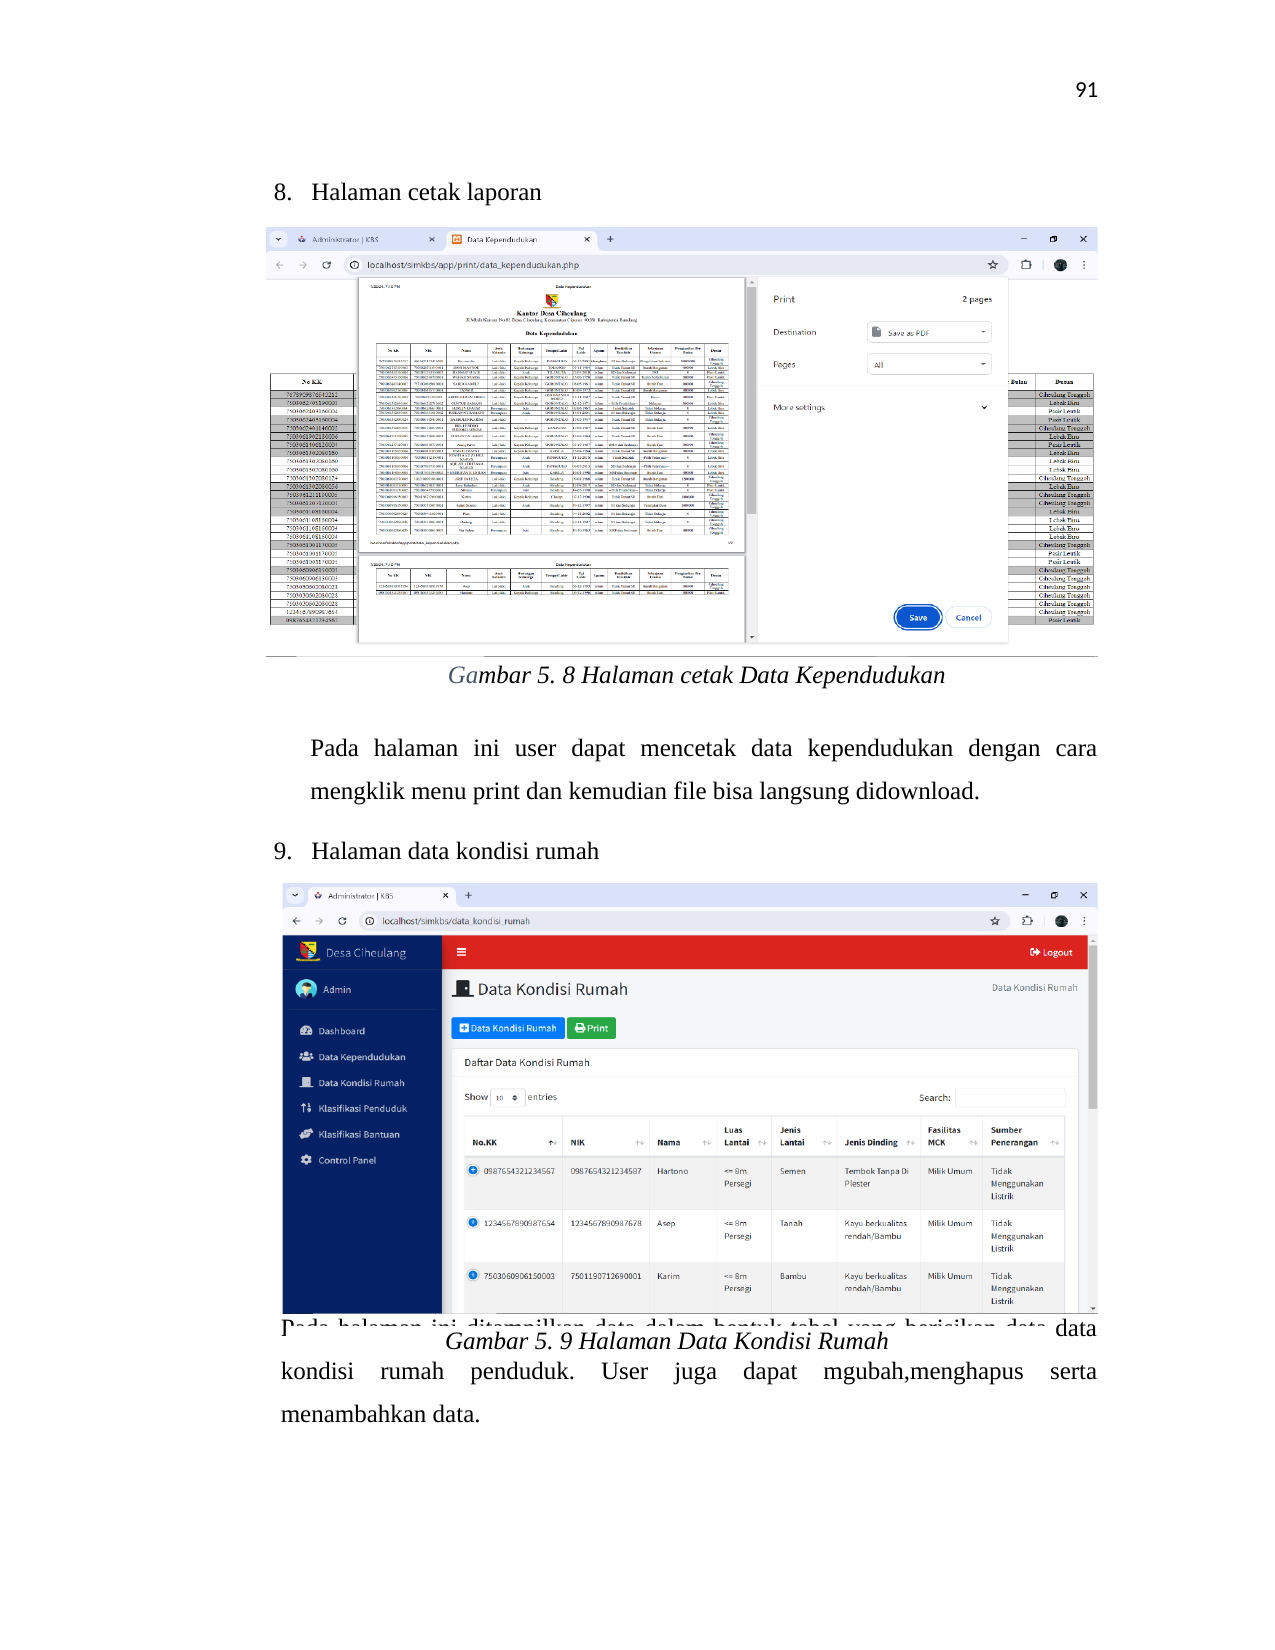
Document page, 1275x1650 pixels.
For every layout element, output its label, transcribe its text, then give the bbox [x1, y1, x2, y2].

list Halaman data kondisi rumah [274, 836, 1098, 865]
picture [266, 227, 1098, 657]
picture [282, 883, 1098, 1314]
text Pada halaman ini ditampilkan data dalam bentuk tabel yang berisikan data data kondisi rumah penduduk. User juga dapat mgubah,menghapus serta menambahkan data. [281, 1313, 1098, 1428]
text Pada halaman ini user dapat mencetak data kependudukan dengan cara mengklik menu print dan kemudian file bisa langsung didownload. [310, 733, 1098, 805]
list Halaman cetak laporan [274, 177, 1098, 206]
